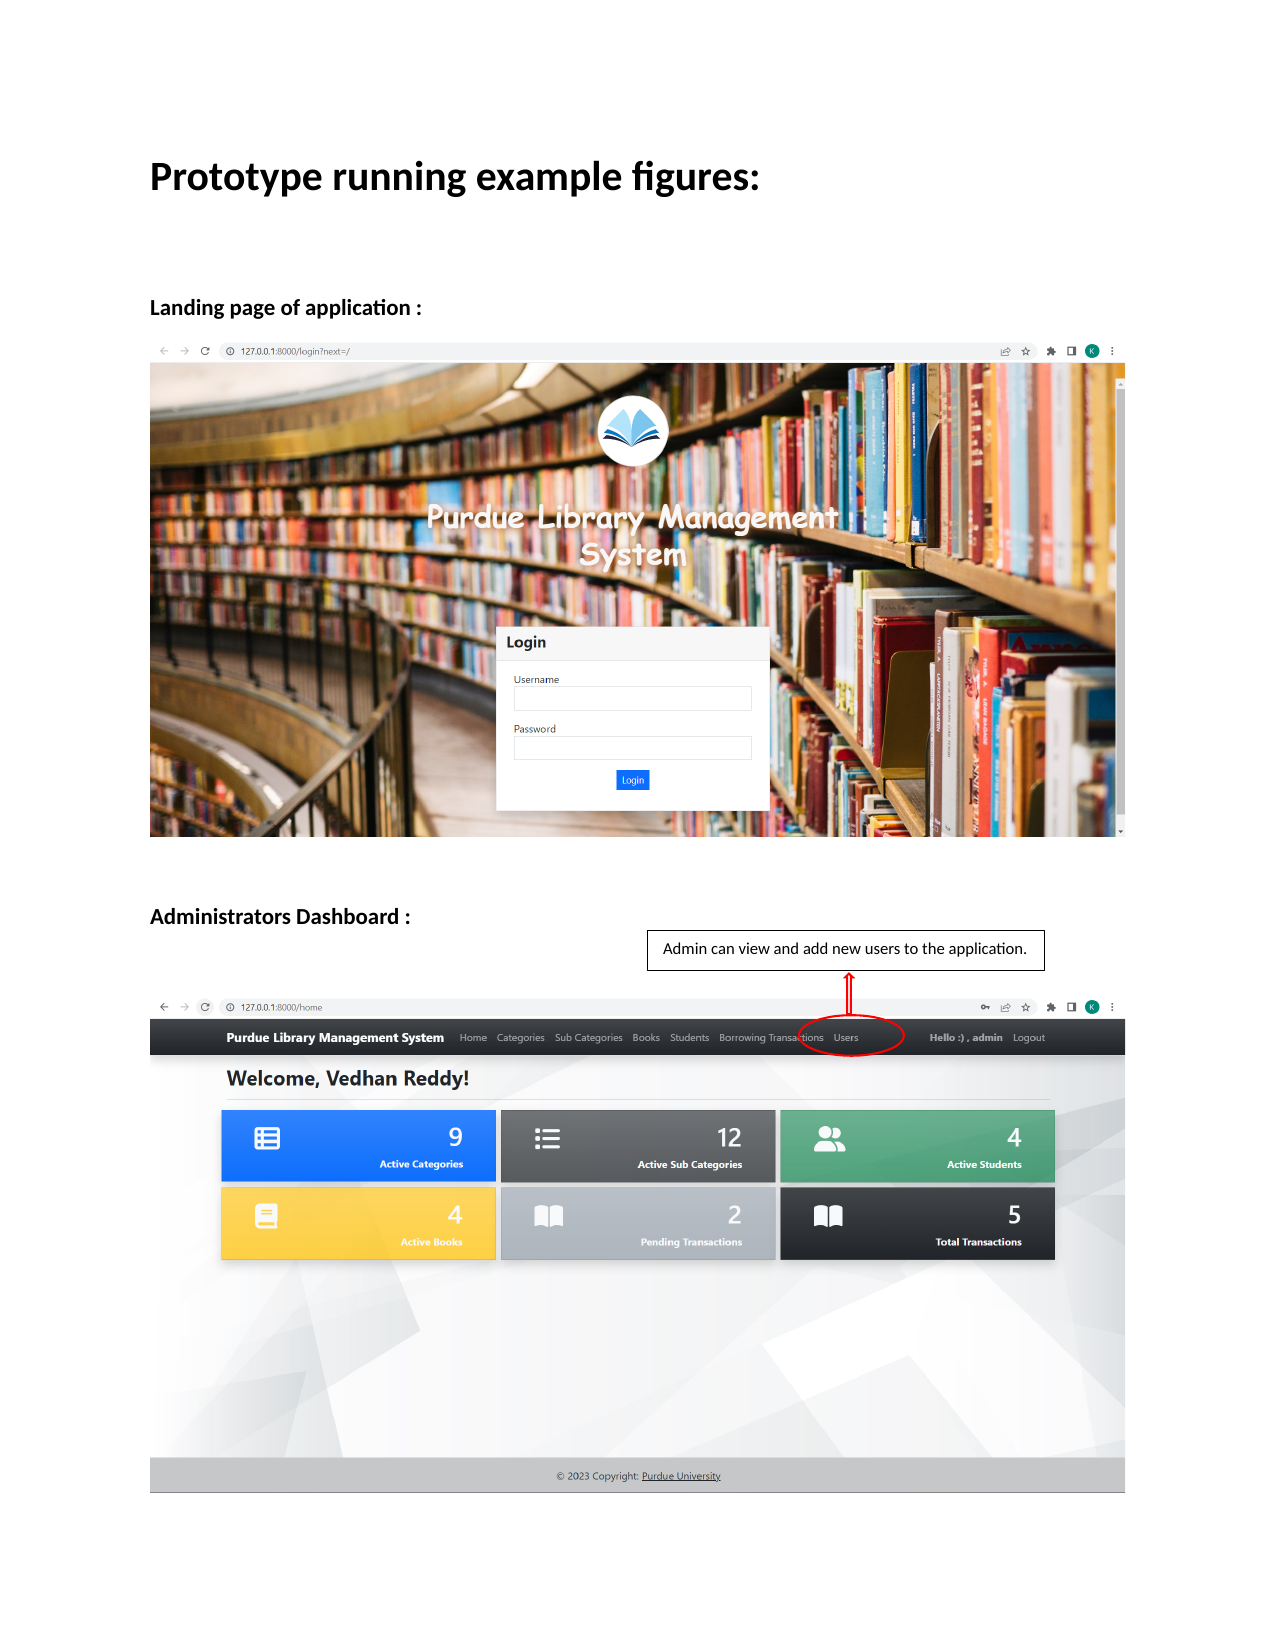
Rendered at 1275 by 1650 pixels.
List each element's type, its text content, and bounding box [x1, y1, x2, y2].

text Prototype running example figures: [150, 150, 1125, 201]
text Administrators Dashboard : [150, 902, 1125, 930]
text Landing page of application : [150, 293, 1125, 321]
picture [150, 340, 1125, 837]
picture [150, 996, 1125, 1493]
picture [801, 1017, 902, 1054]
